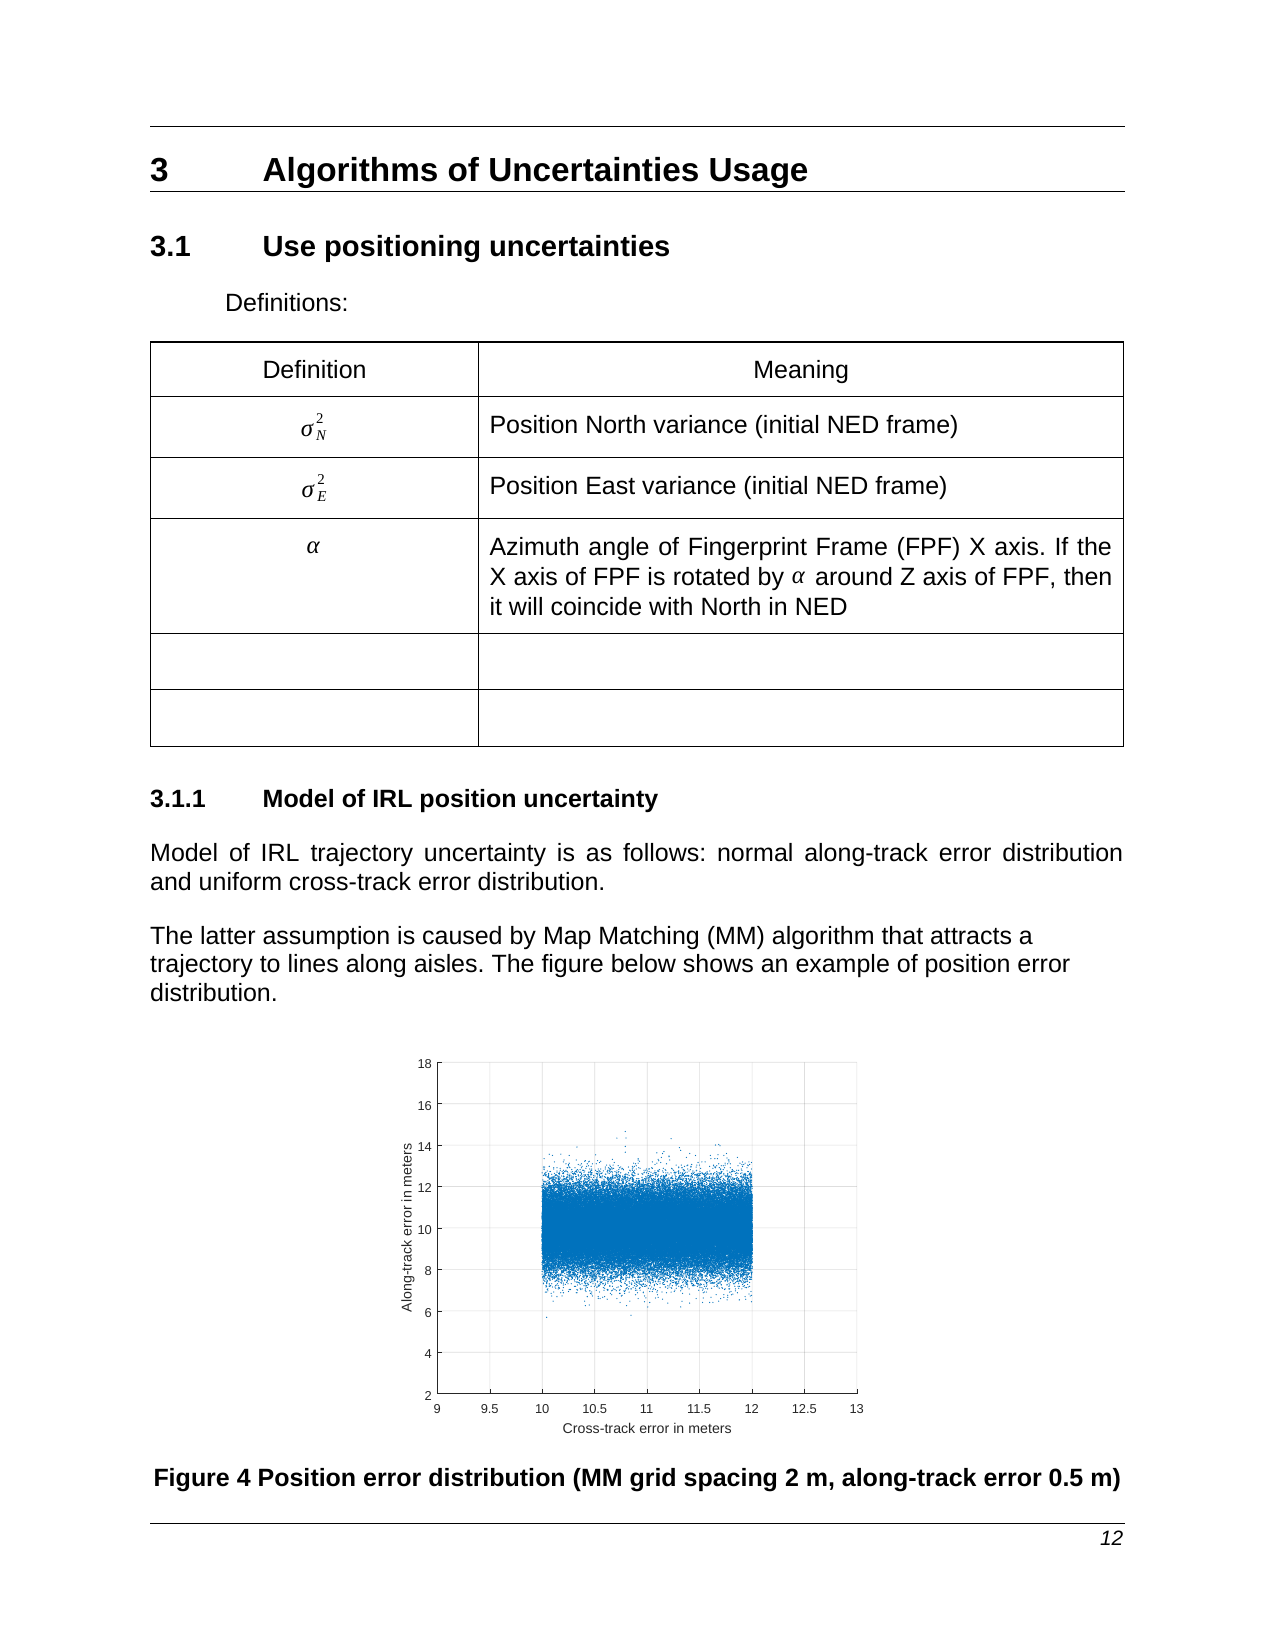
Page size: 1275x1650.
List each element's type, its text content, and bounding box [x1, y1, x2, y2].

table_cell Azimuth angle of Fingerprint Frame (FPF) X axis. If the X axis of FPF is rotated by around Z axis of FPF, then it will coincide with North in NED [479, 519, 1123, 633]
table_cell [479, 690, 1123, 746]
table_cell [151, 397, 478, 457]
subtitle Use positioning uncertainties [150, 229, 1125, 263]
table_cell [151, 634, 478, 689]
table_cell [479, 634, 1123, 689]
table_cell [151, 519, 478, 633]
table_cell [151, 458, 478, 518]
subtitle Model of IRL position uncertainty [150, 784, 1125, 813]
table_cell Position North variance (initial NED frame) [479, 397, 1123, 457]
text Model of IRL trajectory uncertainty is as follows: normal along-track error distribution and uniform cross-track error distribution. [150, 838, 1125, 896]
table_cell Position East variance (initial NED frame) [479, 458, 1123, 518]
table_cell [151, 690, 478, 746]
subtitle Algorithms of Uncertainties Usage [150, 150, 1125, 191]
table_header Meaning [479, 343, 1123, 396]
text The latter assumption is caused by Map Matching (MM) algorithm that attracts a trajectory to lines along aisles. The figure below shows an example of position error distribution. [150, 921, 1125, 1007]
list Definitions: [225, 288, 1125, 316]
table_header Definition [151, 343, 478, 396]
